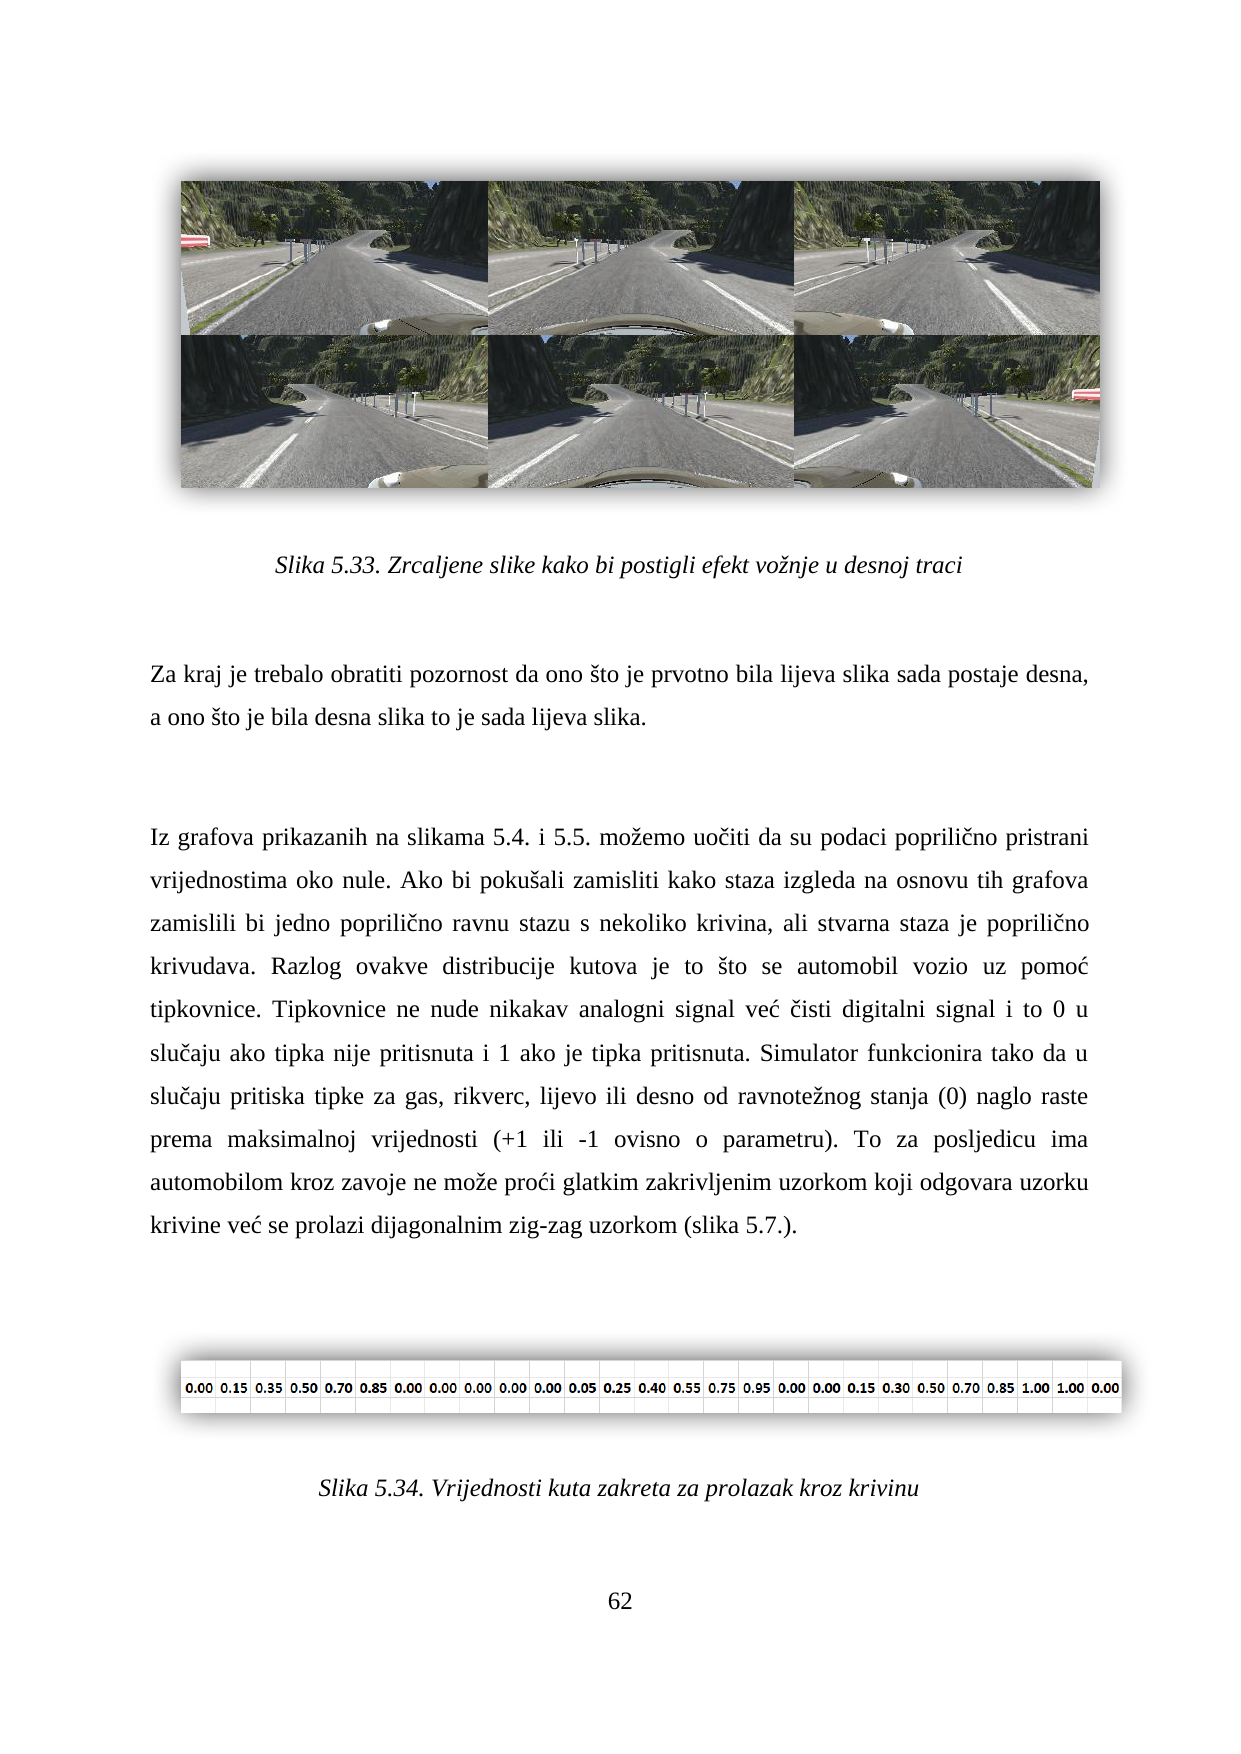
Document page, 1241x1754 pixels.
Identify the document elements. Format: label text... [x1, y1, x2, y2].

picture [181, 181, 1100, 488]
text Iz grafova prikazanih na slikama 5.4. i 5.5. možemo uočiti da su podaci poprilično pristrani vrijednostima oko nule. Ako bi pokušali zamisliti kako staza izgleda na osnovu tih grafova zamislili bi jedno poprilično ravnu stazu s nekoliko krivina, ali stvarna staza je poprilično krivudava. Razlog ovakve distribucije kutova je to što se automobil vozio uz pomoć tipkovnice. Tipkovnice ne nude nikakav analogni signal već čisti digitalni signal i to 0 u slučaju ako tipka nije pritisnuta i 1 ako je tipka pritisnuta. Simulator funkcionira tako da u slučaju pritiska tipke za gas, rikverc, lijevo ili desno od ravnotežnog stanja (0) naglo raste prema maksimalnoj vrijednosti (+1 ili -1 ovisno o parametru). To za posljedicu ima automobilom kroz zavoje ne može proći glatkim zakrivljenim uzorkom koji odgovara uzorku krivine već se prolazi dijagonalnim zig-zag uzorkom (slika 5.7.). [150, 822, 1090, 1239]
text Za kraj je trebalo obratiti pozornost da ono što je prvotno bila lijeva slika sada postaje desna, a ono što je bila desna slika to je sada lijeva slika. [150, 659, 1090, 731]
picture [181, 1360, 1122, 1413]
